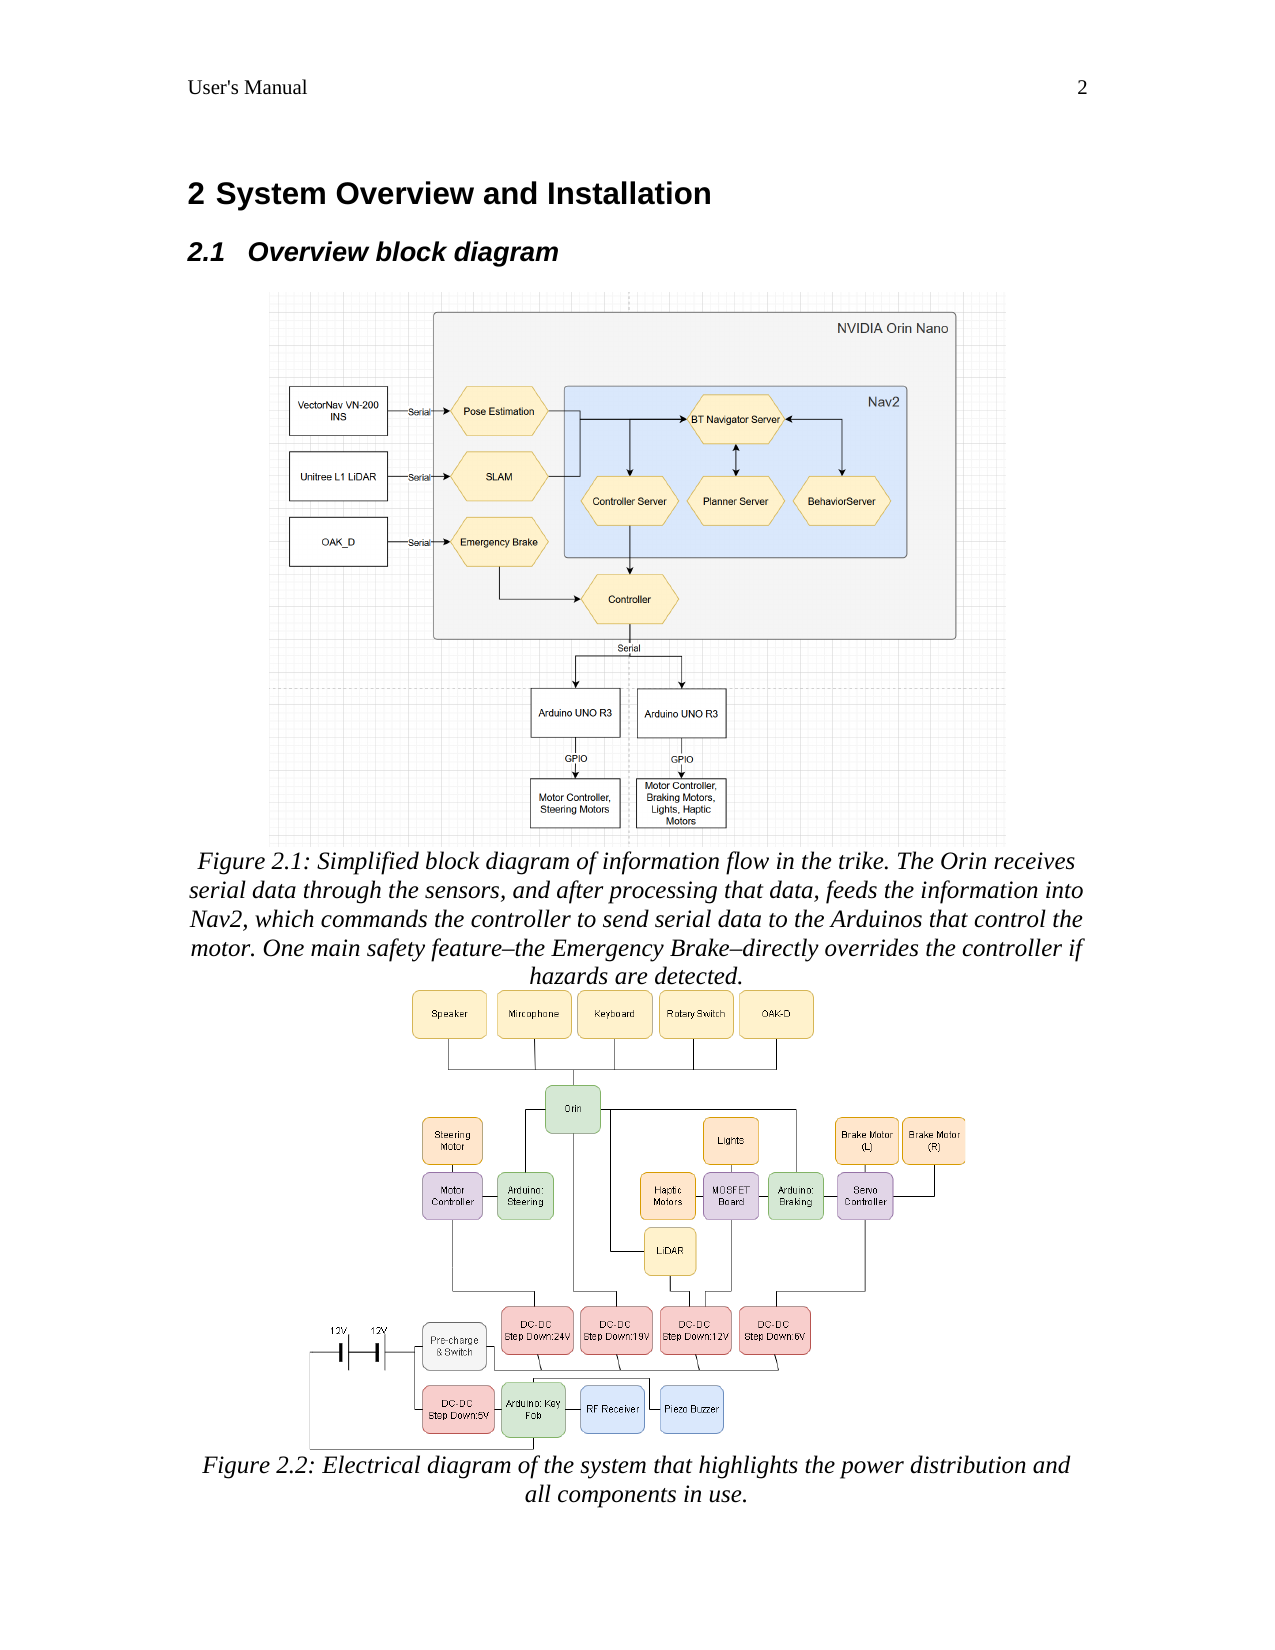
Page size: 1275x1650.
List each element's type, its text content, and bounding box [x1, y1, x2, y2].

subtitle System Overview and Installation [187, 175, 1087, 211]
text Figure 2.1: Simplified block diagram of information flow in the trike. The Orin receives serial data through the sensors, and after processing that data, feeds the information into Nav2, which commands the controller to send serial data to the Arduinos that control the motor. One main safety feature–the Emergency Brake–directly overrides the controller if hazards are detected. [187, 846, 1087, 990]
text Figure 2.2: Electrical diagram of the system that highlights the power distribution and all components in use. [187, 1450, 1087, 1507]
picture [269, 292, 1006, 847]
subtitle Overview block diagram [187, 236, 1087, 267]
picture [309, 990, 966, 1450]
